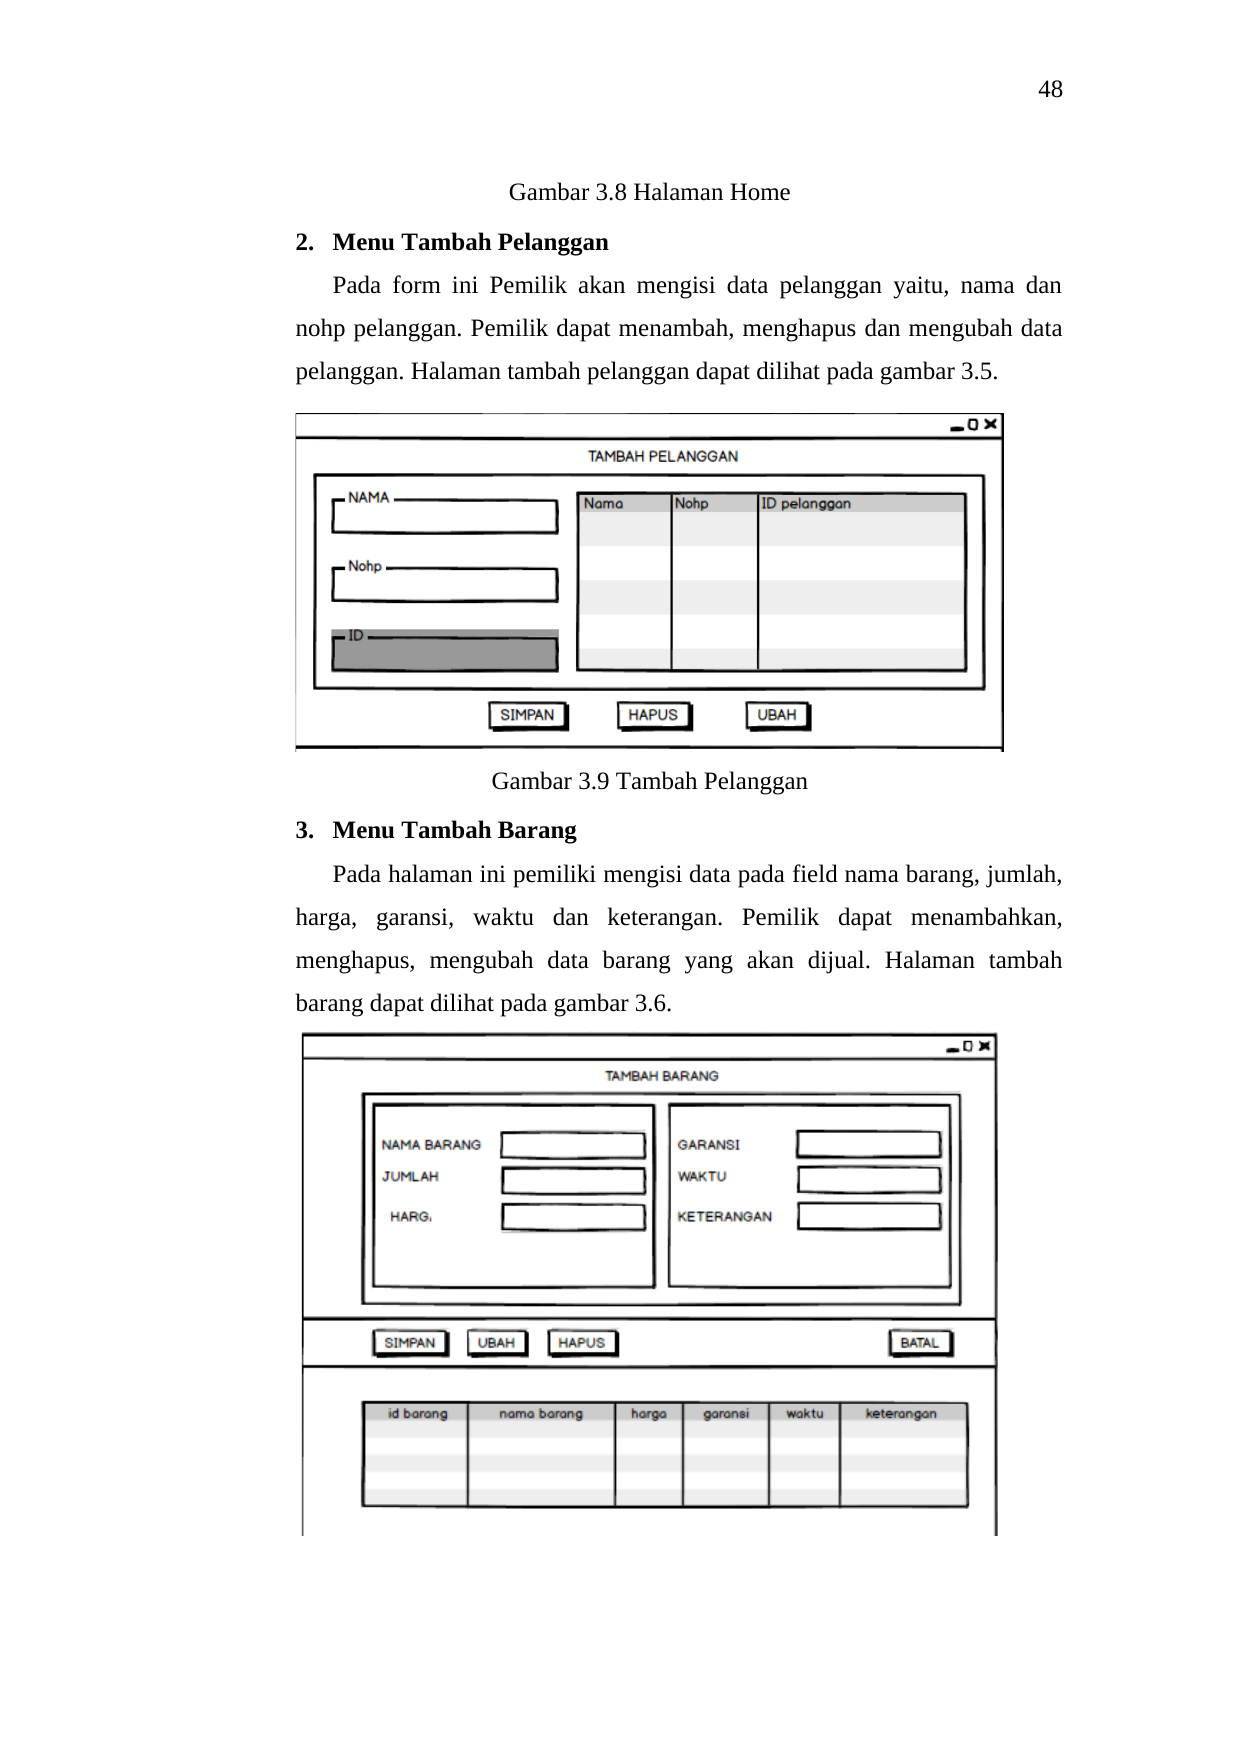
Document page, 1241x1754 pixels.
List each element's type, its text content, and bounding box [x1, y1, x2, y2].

text Pada halaman ini pemiliki mengisi data pada field nama barang, jumlah, harga, garansi, waktu dan keterangan. Pemilik dapat menambahkan, menghapus, mengubah data barang yang akan dijual. Halaman tambah barang dapat dilihat pada gambar 3.6. [295, 859, 1063, 1017]
list Menu Tambah Pelanggan [295, 227, 1063, 256]
list Menu Tambah Barang [295, 816, 1063, 844]
picture [295, 413, 1004, 752]
text Gambar 3.8 Halaman Home [236, 177, 1063, 206]
text Pada form ini Pemilik akan mengisi data pelanggan yaitu, nama dan nohp pelanggan. Pemilik dapat menambah, menghapus dan mengubah data pelanggan. Halaman tambah pelanggan dapat dilihat pada gambar 3.5. [295, 270, 1063, 385]
picture [301, 1031, 998, 1536]
text Gambar 3.9 Tambah Pelanggan [236, 766, 1063, 795]
